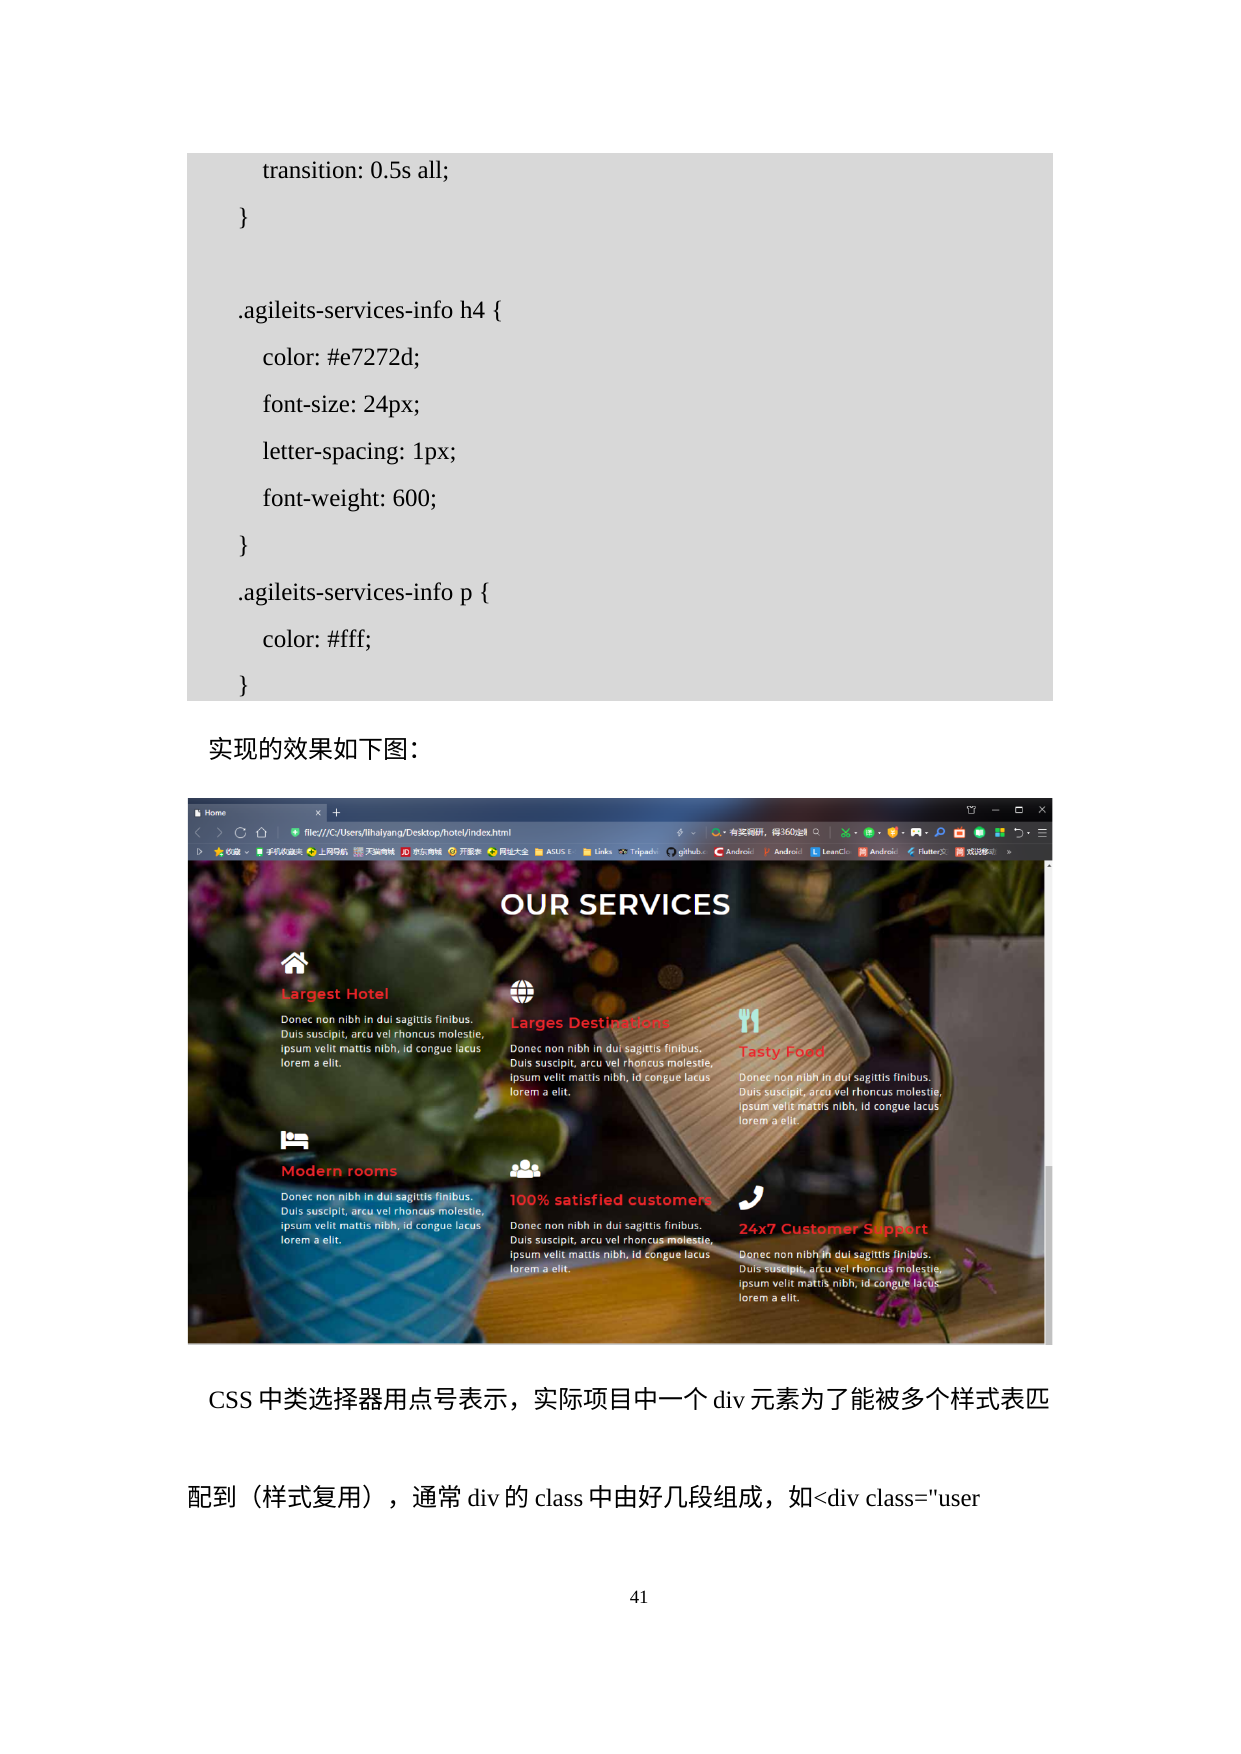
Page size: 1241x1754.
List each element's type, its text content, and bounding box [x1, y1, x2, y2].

text font-size: 24px; [187, 387, 1053, 420]
text 实现的效果如下图： [187, 716, 1053, 781]
picture [187, 798, 1053, 1345]
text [187, 1366, 1053, 1528]
text } [187, 528, 1053, 561]
text transition: 0.5s all; [187, 153, 1053, 186]
text } [187, 669, 1053, 701]
text .agileits-services-info p { [187, 575, 1053, 607]
text color: #fff; [187, 622, 1053, 654]
text .agileits-services-info h4 { [187, 294, 1053, 326]
text letter-spacing: 1px; [187, 434, 1053, 467]
text font-weight: 600; [187, 481, 1053, 514]
text } [187, 200, 1053, 232]
text color: #e7272d; [187, 341, 1053, 373]
